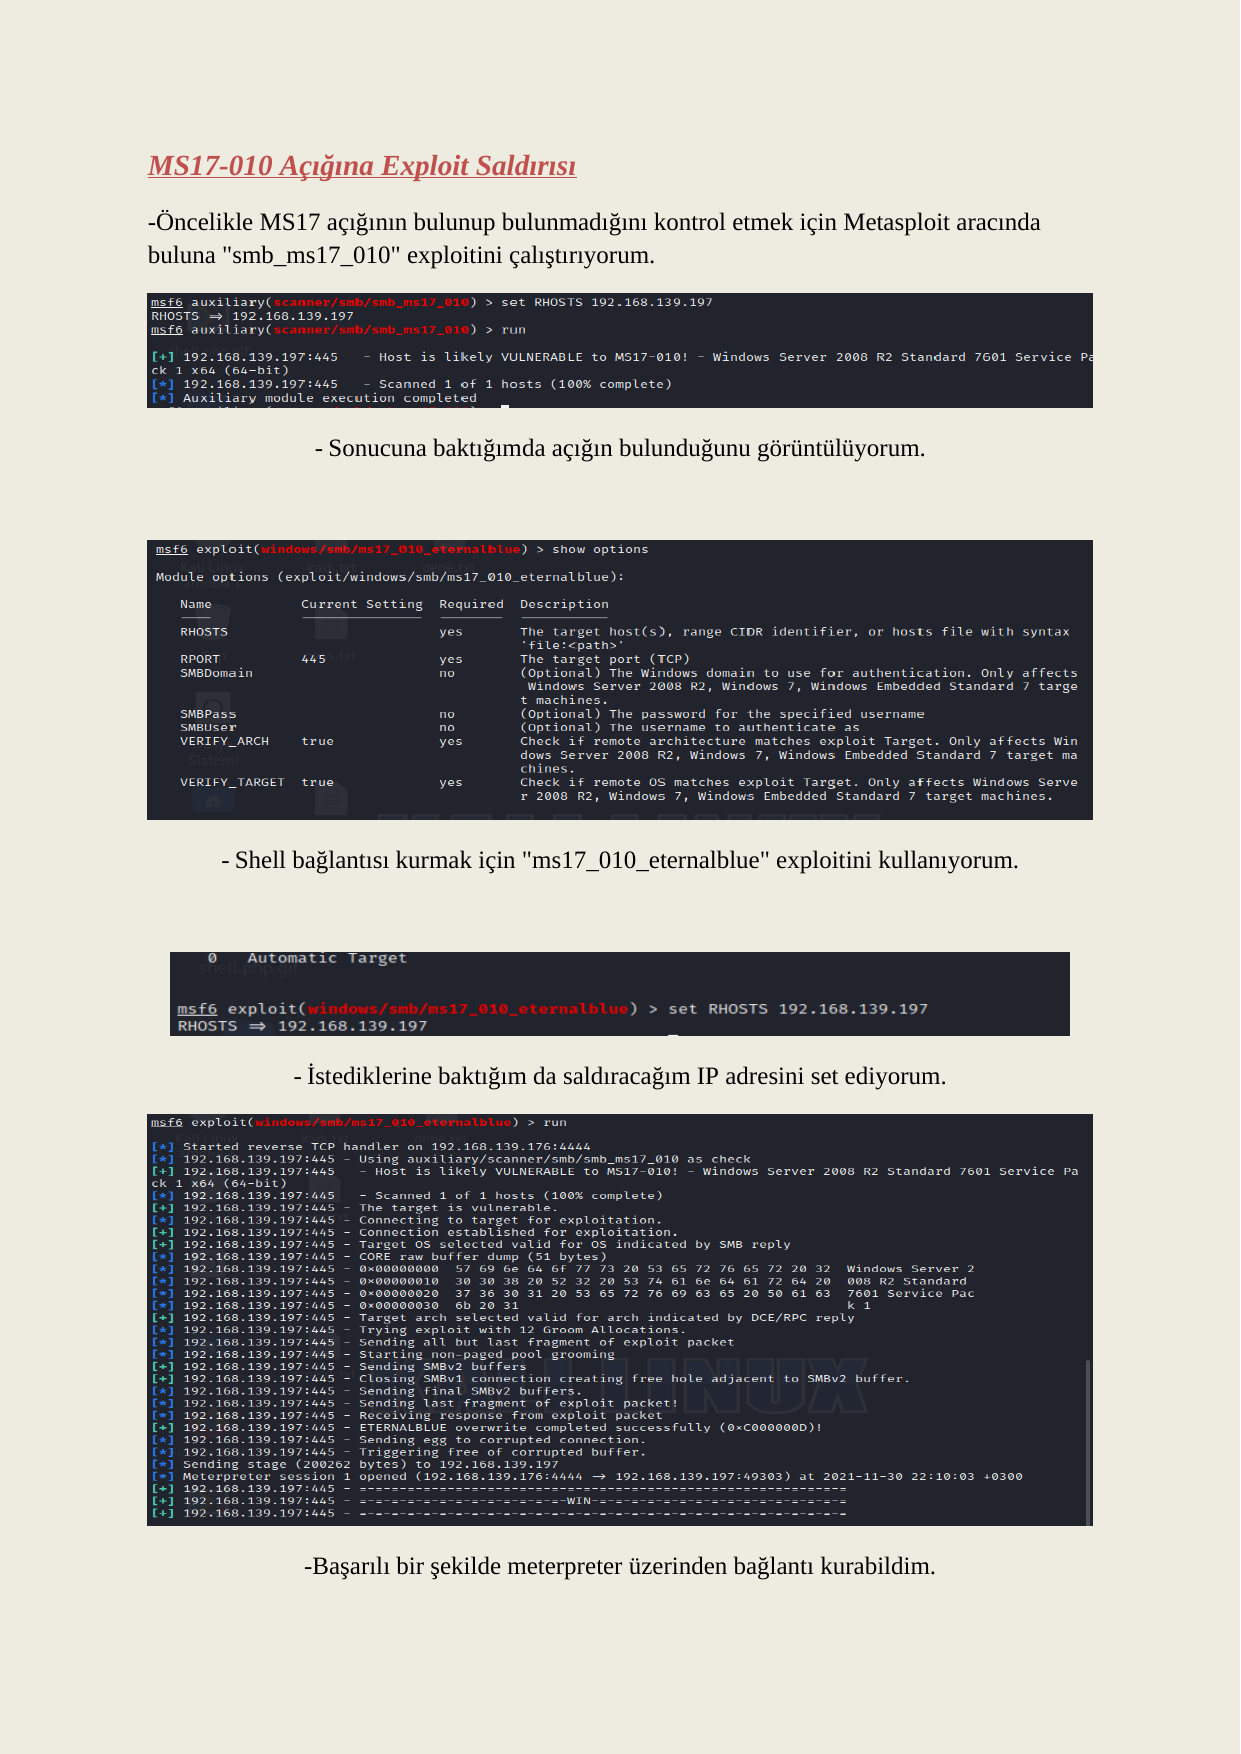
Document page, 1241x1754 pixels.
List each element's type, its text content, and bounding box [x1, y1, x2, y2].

text -Öncelikle MS17 açığının bulunup bulunmadığını kontrol etmek için Metasploit aracında buluna "smb_ms17_010" exploitini çalıştırıyorum. [148, 207, 1093, 269]
text - Sonucuna baktığımda açığın bulunduğunu görüntülüyorum. [148, 433, 1093, 462]
picture [170, 952, 1070, 1036]
picture [147, 1114, 1093, 1526]
text -Başarılı bir şekilde meterpreter üzerinden bağlantı kurabildim. [148, 1551, 1093, 1580]
picture [147, 540, 1093, 820]
picture [147, 293, 1093, 408]
text - Shell bağlantısı kurmak için "ms17_010_eternalblue" exploitini kullanıyorum. [148, 845, 1093, 874]
text MS17-010 Açığına Exploit Saldırısı [148, 148, 1093, 181]
text - İstediklerine baktığım da saldıracağım IP adresini set ediyorum. [148, 1061, 1093, 1090]
